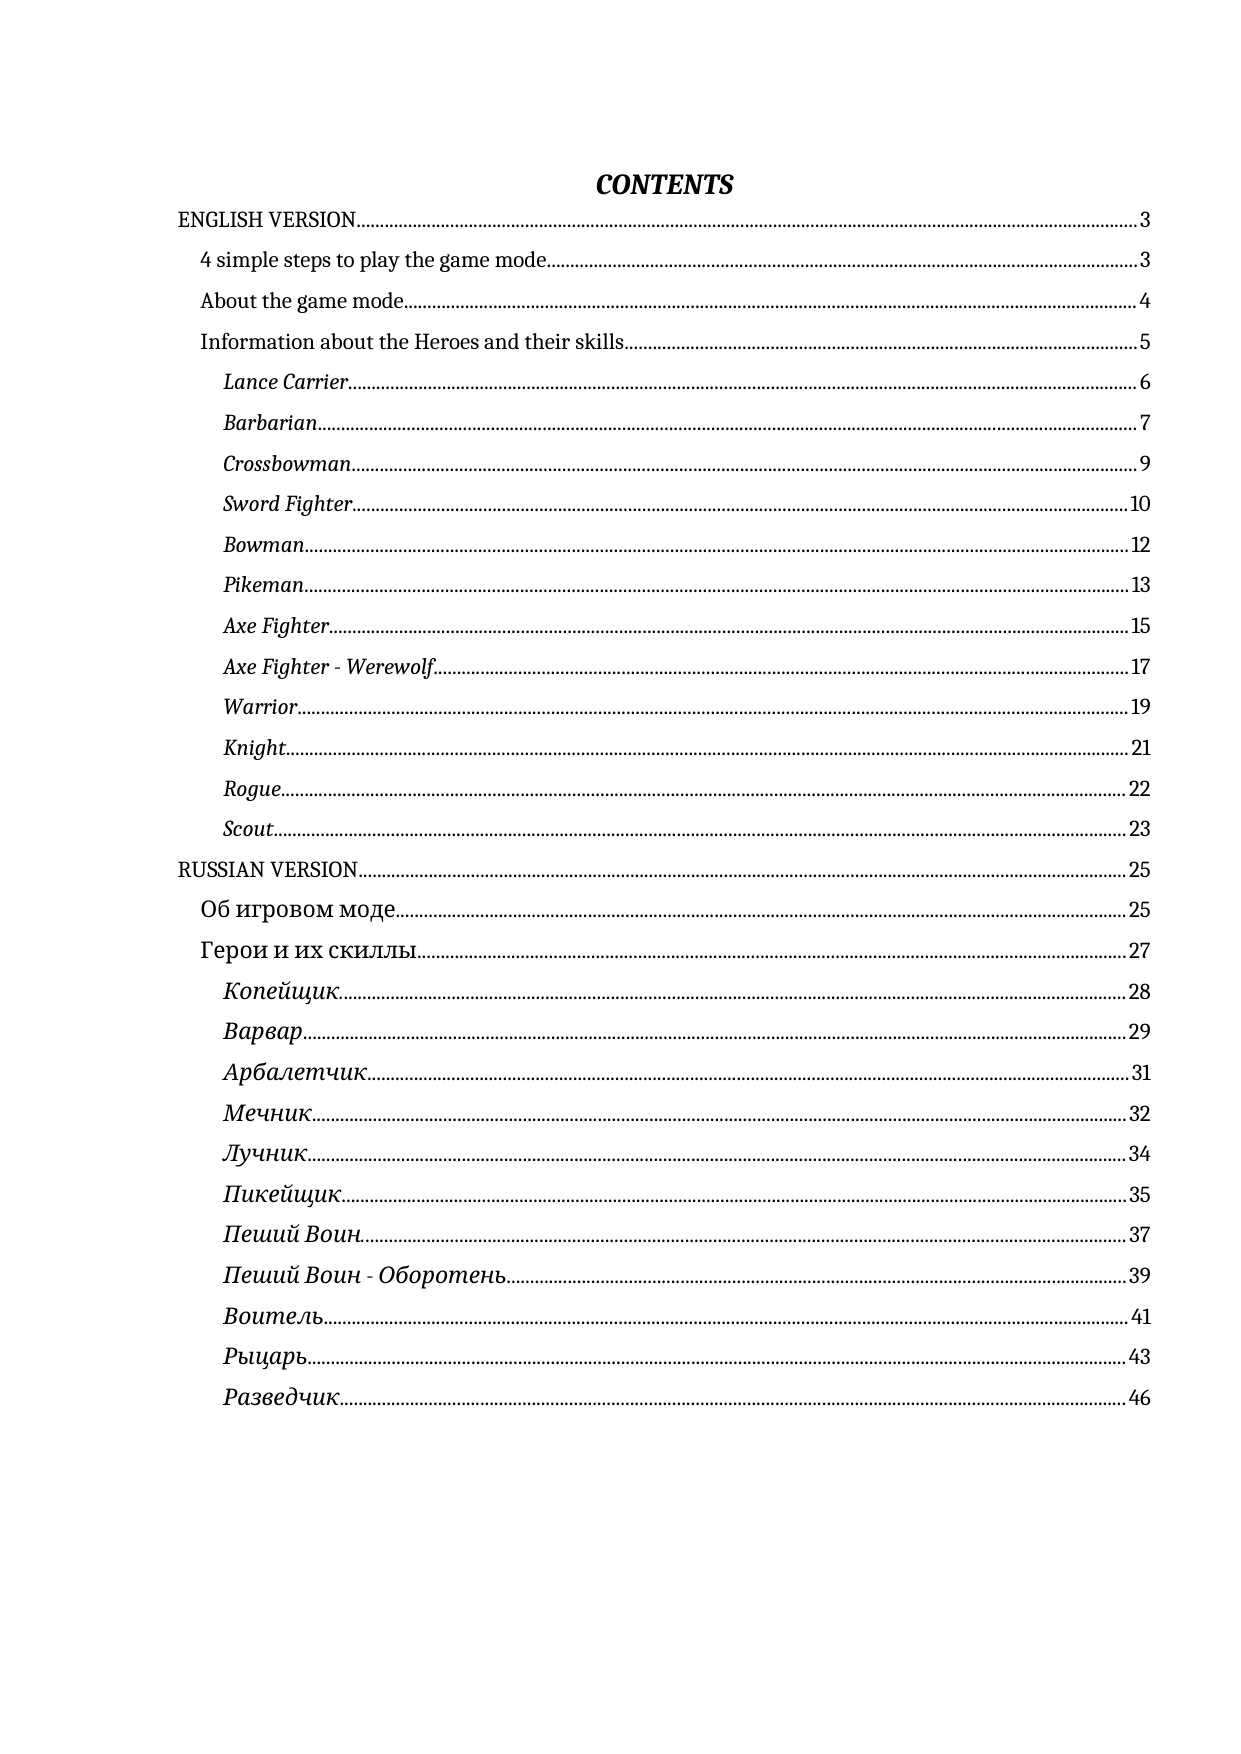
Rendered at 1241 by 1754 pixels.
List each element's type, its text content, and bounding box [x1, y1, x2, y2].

text Axe Fighter - Werewolf 17 [223, 653, 1152, 680]
text Knight 21 [223, 735, 1152, 761]
text Sword Fighter 10 [223, 491, 1152, 517]
text Axe Fighter 15 [223, 613, 1152, 639]
text Lance Carrier 6 [223, 369, 1152, 396]
text Warrior 19 [223, 694, 1152, 721]
text About the game mode 4 [200, 288, 1152, 314]
text Information about the Heroes and their skills 5 [200, 328, 1152, 355]
text Пикейщик 35 [223, 1182, 1152, 1208]
text Bowman 12 [223, 532, 1152, 558]
text ENGLISH VERSION 3 [177, 207, 1152, 233]
text RUSSIAN VERSION 25 [177, 857, 1152, 883]
text Копейщик. 28 [223, 978, 1152, 1005]
text Герои и их скиллы 27 [200, 938, 1152, 964]
text Мечник 32 [223, 1100, 1152, 1127]
text Лучник 34 [223, 1141, 1152, 1167]
subtitle CONTENTS [177, 168, 1152, 202]
text Rogue 22 [223, 775, 1152, 802]
text Crossbowman 9 [223, 450, 1152, 477]
text 4 simple steps to play the game mode 3 [200, 247, 1152, 274]
text Рыцарь 43 [223, 1344, 1152, 1371]
text Арбалетчик 31 [223, 1060, 1152, 1086]
text Пеший Воин - Оборотень 39 [223, 1263, 1152, 1289]
text Barbarian 7 [223, 410, 1152, 436]
text Scout 23 [223, 816, 1152, 842]
text Pikeman 13 [223, 572, 1152, 599]
text Разведчик 46 [223, 1385, 1152, 1411]
text Воитель 41 [223, 1303, 1152, 1330]
text Об игровом моде 25 [200, 897, 1152, 924]
text Варвар 29 [223, 1019, 1152, 1046]
text Пеший Воин. 37 [223, 1222, 1152, 1249]
